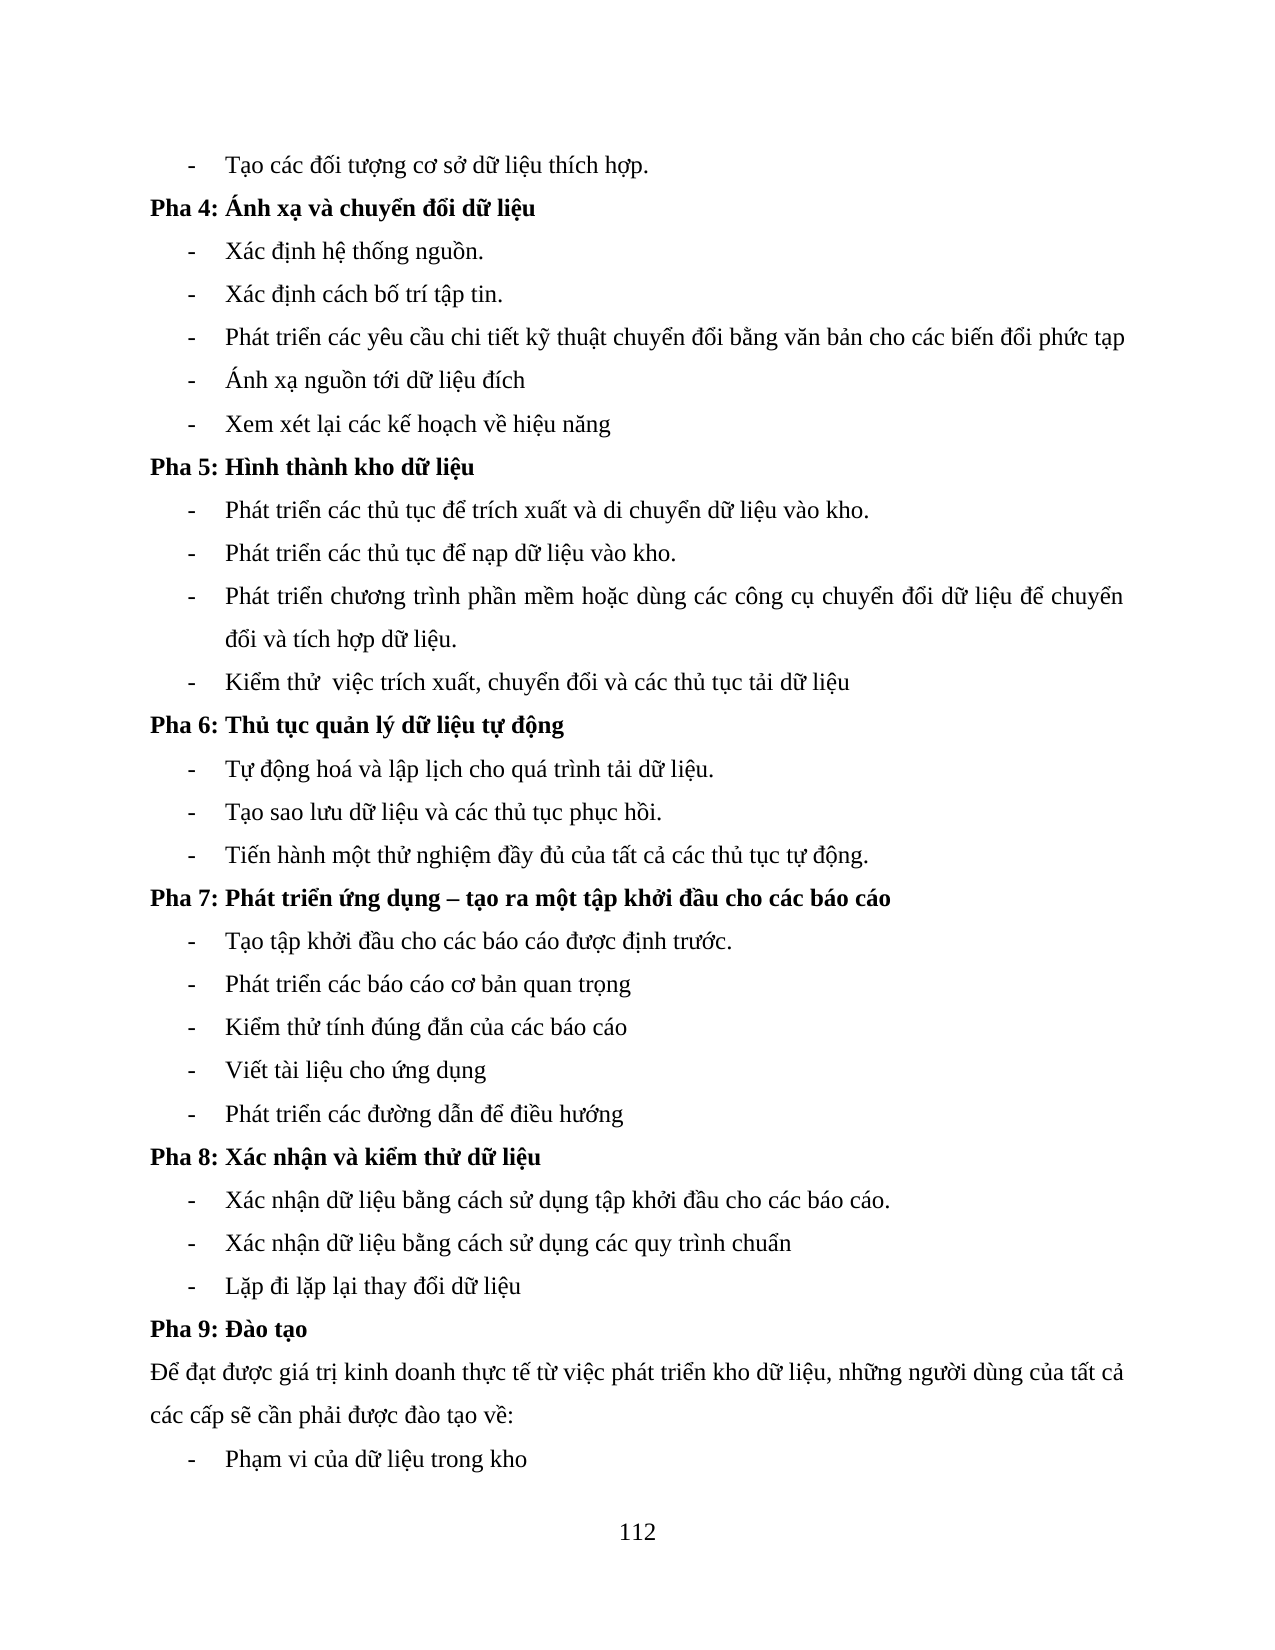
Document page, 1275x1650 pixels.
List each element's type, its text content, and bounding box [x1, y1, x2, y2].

list Xác nhận dữ liệu bằng cách sử dụng các quy trình chuẩn [187, 1228, 1125, 1257]
list Phát triển chương trình phần mềm hoặc dùng các công cụ chuyển đổi dữ liệu để chuyển đổi và tích hợp dữ liệu. [187, 581, 1125, 653]
text Pha 9: Đào tạo [150, 1314, 1125, 1343]
list Xác định cách bố trí tập tin. [187, 279, 1125, 308]
text Pha 8: Xác nhận và kiểm thử dữ liệu [150, 1142, 1125, 1171]
text Pha 7: Phát triển ứng dụng – tạo ra một tập khởi đầu cho các báo cáo [150, 883, 1125, 912]
text Pha 6: Thủ tục quản lý dữ liệu tự động [150, 711, 1125, 739]
text Pha 5: Hình thành kho dữ liệu [150, 452, 1125, 481]
list Xác nhận dữ liệu bằng cách sử dụng tập khởi đầu cho các báo cáo. [187, 1185, 1125, 1214]
list Tự động hoá và lập lịch cho quá trình tải dữ liệu. [187, 754, 1125, 782]
list Phát triển các thủ tục để trích xuất và di chuyển dữ liệu vào kho. [187, 495, 1125, 524]
list Phát triển các báo cáo cơ bản quan trọng [187, 969, 1125, 998]
list Kiểm thử tính đúng đắn của các báo cáo [187, 1012, 1125, 1041]
list Lặp đi lặp lại thay đổi dữ liệu [187, 1271, 1125, 1300]
text Pha 4: Ánh xạ và chuyển đổi dữ liệu [150, 193, 1125, 222]
list Tạo sao lưu dữ liệu và các thủ tục phục hồi. [187, 797, 1125, 826]
list Xem xét lại các kế hoạch về hiệu năng [187, 409, 1125, 437]
list Phát triển các yêu cầu chi tiết kỹ thuật chuyển đổi bằng văn bản cho các biến đổi phức tạp [187, 322, 1125, 351]
text Để đạt được giá trị kinh doanh thực tế từ việc phát triển kho dữ liệu, những người dùng của tất cả các cấp sẽ cần phải được đào tạo về: [150, 1357, 1125, 1429]
list Phát triển các thủ tục để nạp dữ liệu vào kho. [187, 538, 1125, 567]
list Xác định hệ thống nguồn. [187, 236, 1125, 265]
list Viết tài liệu cho ứng dụng [187, 1056, 1125, 1084]
list Kiểm thử việc trích xuất, chuyển đổi và các thủ tục tải dữ liệu [187, 667, 1125, 696]
list Phạm vi của dữ liệu trong kho [187, 1444, 1125, 1472]
list Tạo tập khởi đầu cho các báo cáo được định trước. [187, 926, 1125, 955]
list Phát triển các đường dẫn để điều hướng [187, 1099, 1125, 1127]
list Tạo các đối tượng cơ sở dữ liệu thích hợp. [187, 150, 1125, 179]
list Ánh xạ nguồn tới dữ liệu đích [187, 366, 1125, 394]
list Tiến hành một thử nghiệm đầy đủ của tất cả các thủ tục tự động. [187, 840, 1125, 869]
